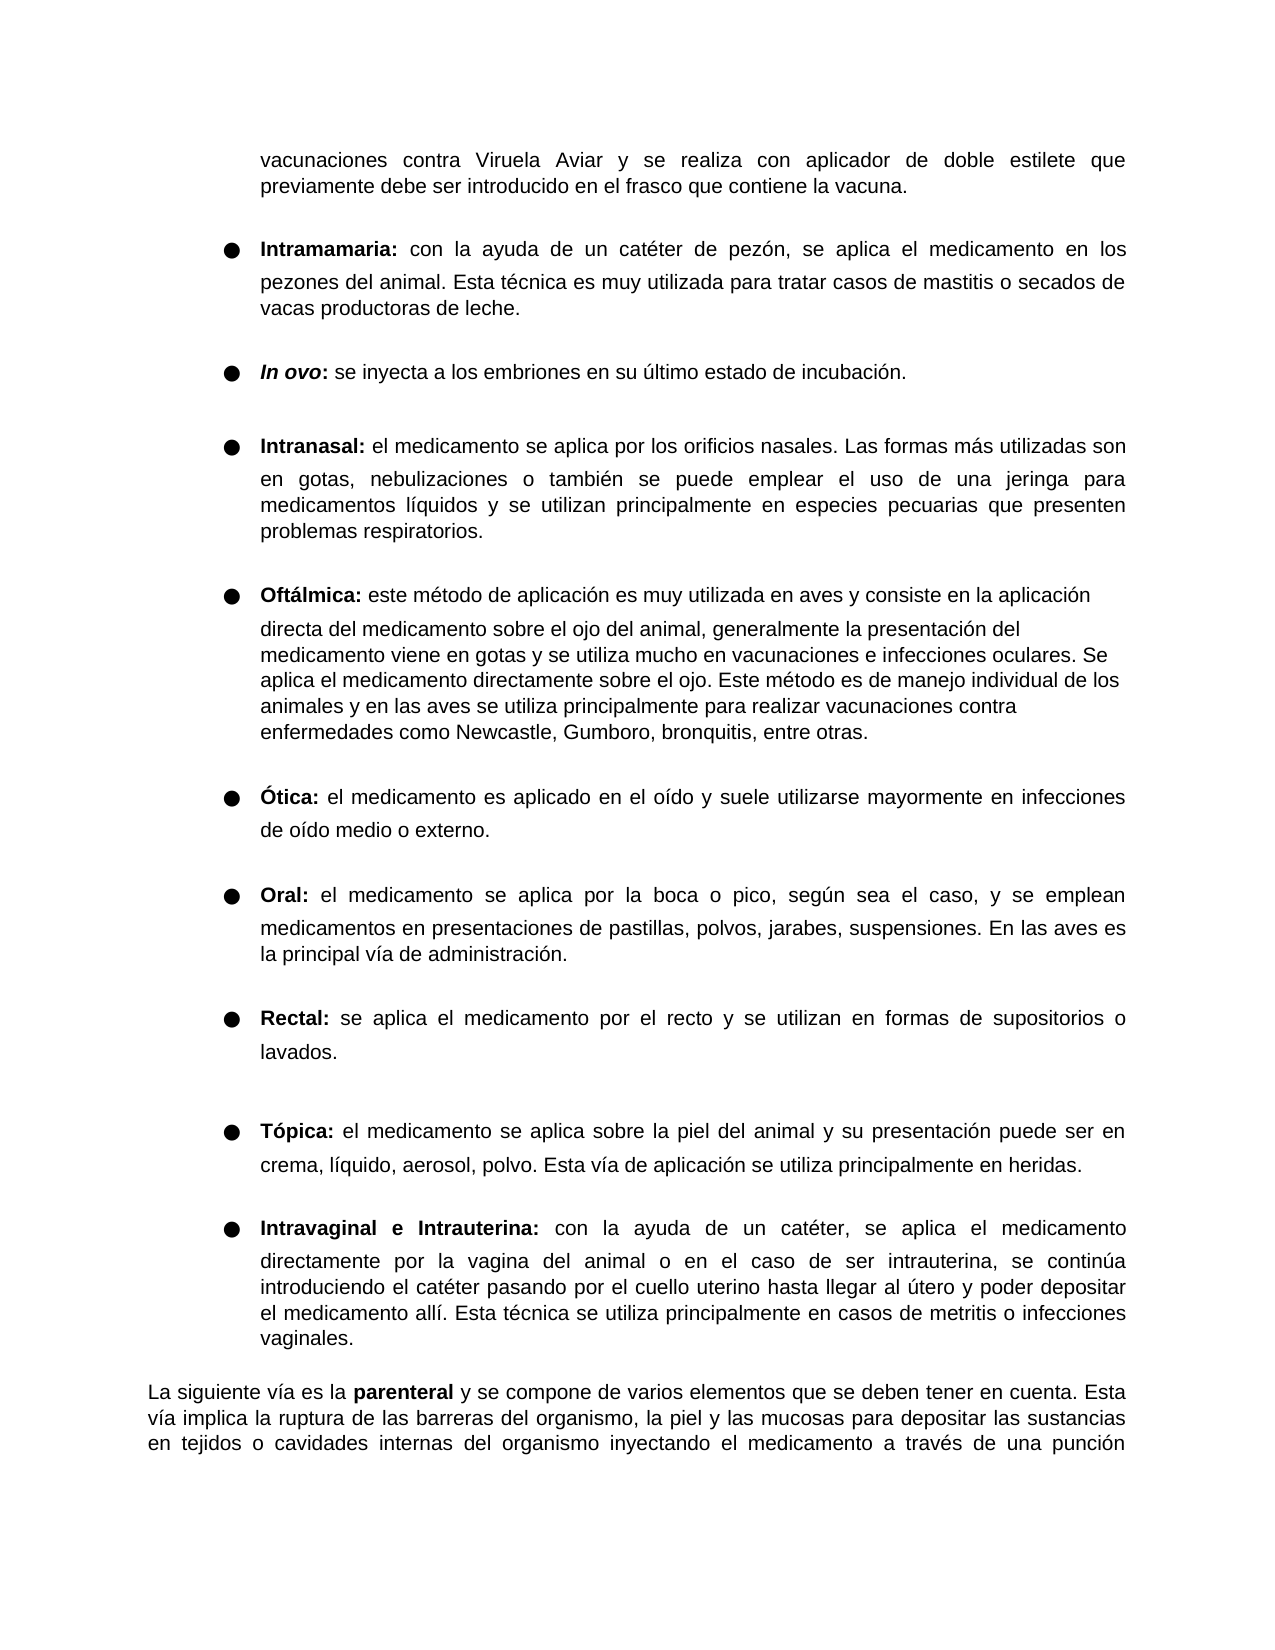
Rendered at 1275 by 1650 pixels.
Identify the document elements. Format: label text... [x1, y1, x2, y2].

list Rectal: se aplica el medicamento por el recto y se utilizan en formas de supositorios o lavados. [223, 995, 1127, 1063]
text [148, 1379, 1127, 1455]
list Intranasal: el medicamento se aplica por los orificios nasales. Las formas más utilizadas son en gotas, nebulizaciones o también se puede emplear el uso de una jeringa para medicamentos líquidos y se utilizan principalmente en especies pecuarias que presenten problemas respiratorios. [223, 422, 1127, 543]
list Intravaginal e Intrauterina: con la ayuda de un catéter, se aplica el medicamento directamente por la vagina del animal o en el caso de ser intrauterina, se continúa introduciendo el catéter pasando por el cuello uterino hasta llegar al útero y poder depositar el medicamento allí. Esta técnica se utiliza principalmente en casos de metritis o infecciones vaginales. [223, 1204, 1127, 1350]
list In ovo: se inyecta a los embriones en su último estado de incubación. [223, 349, 1127, 392]
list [223, 148, 1127, 197]
list Oral: el medicamento se aplica por la boca o pico, según sea el caso, y se emplean medicamentos en presentaciones de pastillas, polvos, jarabes, suspensiones. En las aves es la principal vía de administración. [223, 871, 1127, 966]
list Intramamaria: con la ayuda de un catéter de pezón, se aplica el medicamento en los pezones del animal. Esta técnica es muy utilizada para tratar casos de mastitis o secados de vacas productoras de leche. [223, 225, 1127, 319]
list Tópica: el medicamento se aplica sobre la piel del animal y su presentación puede ser en crema, líquido, aerosol, polvo. Esta vía de aplicación se utiliza principalmente en heridas. [223, 1108, 1127, 1176]
list Ótica: el medicamento es aplicado en el oído y suele utilizarse mayormente en infecciones de oído medio o externo. [223, 773, 1127, 842]
list Oftálmica: este método de aplicación es muy utilizada en aves y consiste en la aplicación directa del medicamento sobre el ojo del animal, generalmente la presentación del medicamento viene en gotas y se utiliza mucho en vacunaciones e infecciones oculares. Se aplica el medicamento directamente sobre el ojo. Este método es de manejo individual de los animales y en las aves se utiliza principalmente para realizar vacunaciones contra enfermedades como Newcastle, Gumboro, bronquitis, entre otras. [223, 572, 1127, 744]
